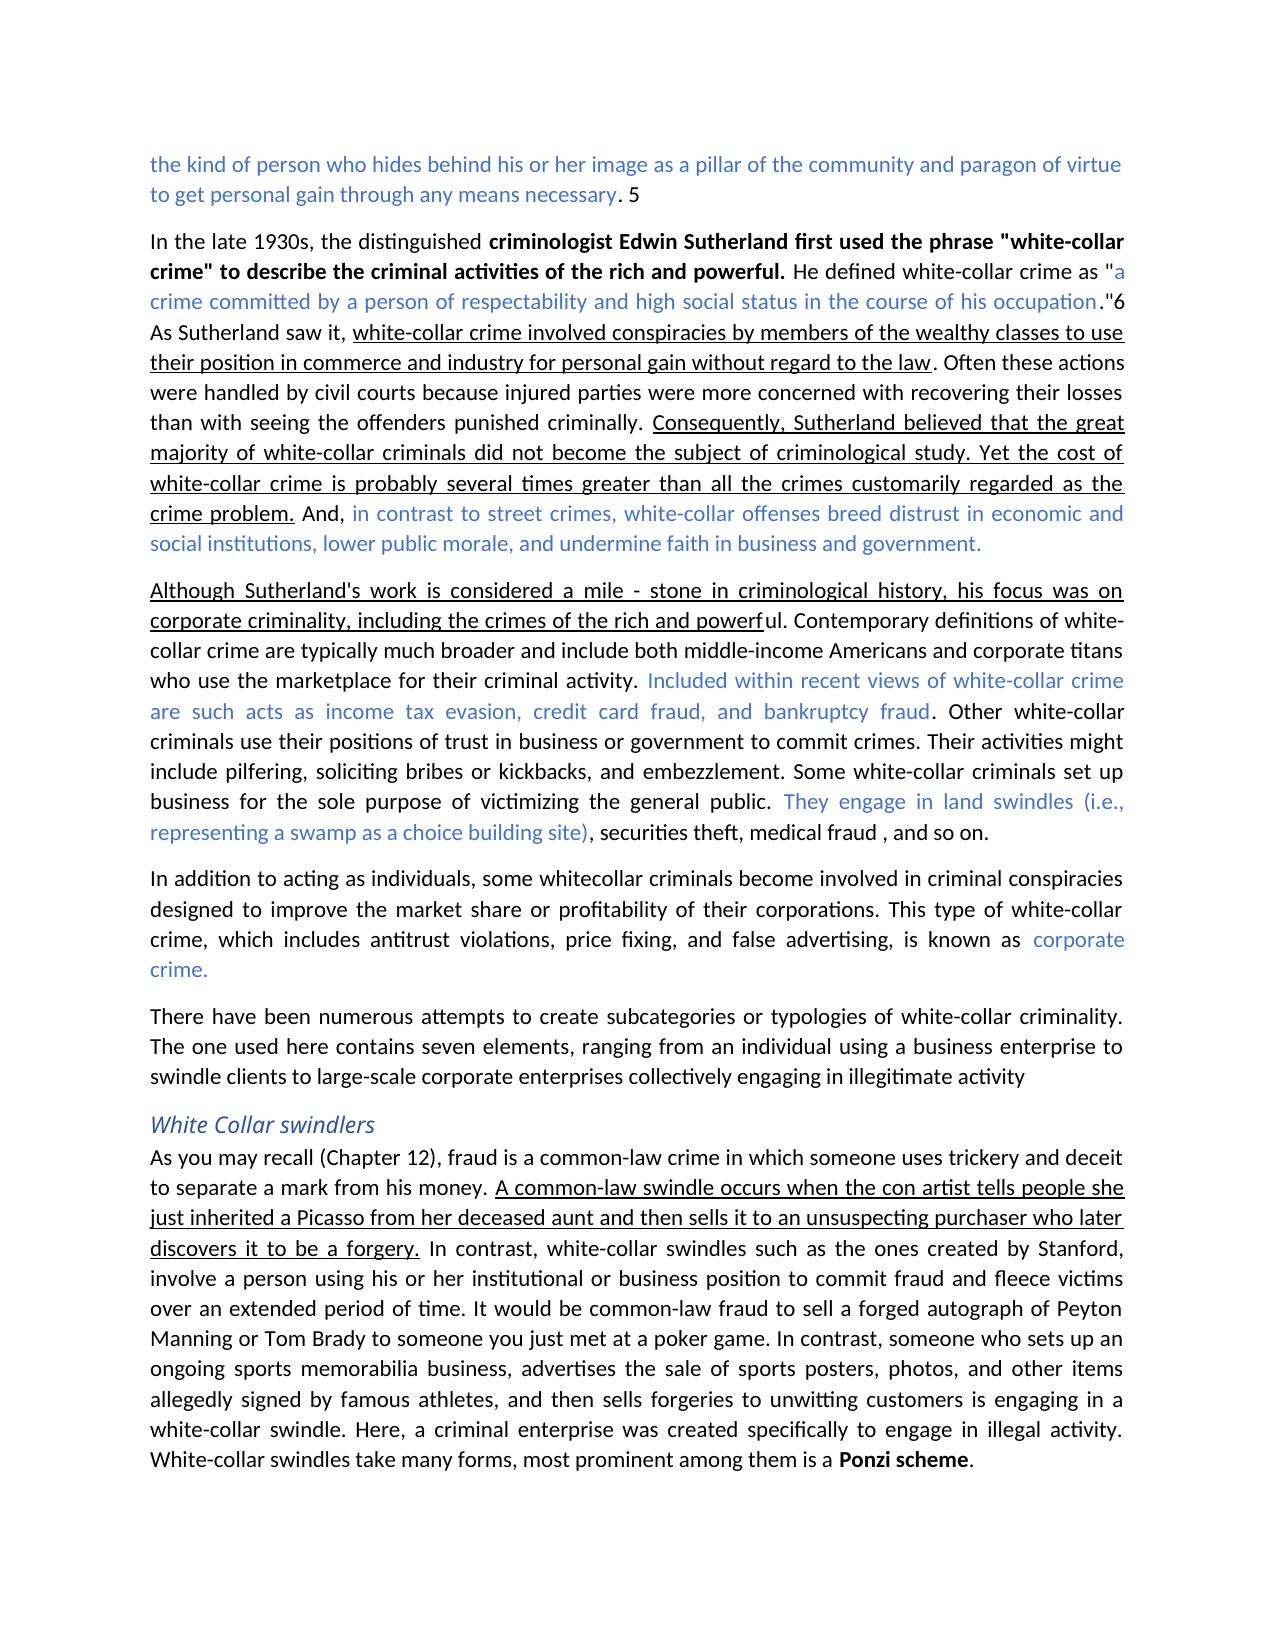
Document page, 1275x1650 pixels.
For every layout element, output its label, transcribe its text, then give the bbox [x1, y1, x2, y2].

text In addition to acting as individuals, some whitecollar criminals become involved in criminal conspiracies designed to improve the market share or profitability of their corporations. This type of white-collar crime, which includes antitrust violations, price fixing, and false advertising, is known as corporate crime. [150, 864, 1125, 983]
text In the late 1930s, the distinguished criminologist Edwin Sutherland first used the phrase "white-collar crime" to describe the criminal activities of the rich and powerful. He defined white-collar crime as "a crime committed by a person of respectability and high social status in the course of his occupation."6 As Sutherland saw it, white-collar crime involved conspiracies by members of the wealthy classes to use their position in commerce and industry for personal gain without regard to the law. Often these actions were handled by civil courts because injured parties were more concerned with recovering their losses than with seeing the offenders punished criminally. Consequently, Sutherland believed that the great majority of white-collar criminals did not become the subject of criminological study. Yet the cost of white-collar crime is probably several times greater than all the crimes customarily regarded as the crime problem. And, in contrast to street crimes, white-collar offenses breed distrust in economic and social institutions, lower public morale, and undermine faith in business and government. [150, 227, 1125, 493]
text Although Sutherland's work is considered a mile - stone in criminological history, his focus was on corporate criminality, including the crimes of the rich and powerful. Contemporary definitions of white-collar crime are typically much broader and include both middle-income Americans and corporate titans who use the marketplace for their criminal activity. Included within recent views of white-collar crime are such acts as income tax evasion, credit card fraud, and bankruptcy fraud. Other white-collar criminals use their positions of trust in business or government to commit crimes. Their activities might include pilfering, soliciting bribes or kickbacks, and embezzlement. Some white-collar criminals set up business for the sole purpose of victimizing the general public. They engage in land swindles (i.e., representing a swamp as a choice building site), securities theft, medical fraud , and so on. [150, 576, 1125, 846]
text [150, 150, 1125, 208]
subtitle White Collar swindlers [150, 1109, 1125, 1141]
text As you may recall (Chapter 12), fraud is a common-law crime in which someone uses trickery and deceit to separate a mark from his money. A common-law swindle occurs when the con artist tells people she just inherited a Picasso from her deceased aunt and then sells it to an unsuspecting purchaser who later discovers it to be a forgery. In contrast, white-collar swindles such as the ones created by Stanford, involve a person using his or her institutional or business position to commit fraud and fleece victims over an extended period of time. It would be common-law fraud to sell a forged autograph of Peyton Manning or Tom Brady to someone you just met at a poker game. In contrast, someone who sets up an ongoing sports memorabilia business, advertises the sale of sports posters, photos, and other items allegedly signed by famous athletes, and then sells forgeries to unwitting customers is engaging in a white-collar swindle. Here, a criminal enterprise was created specifically to engage in illegal activity. White-collar swindles take many forms, most prominent among them is a Ponzi scheme. [150, 1143, 1125, 1473]
text There have been numerous attempts to create subcategories or typologies of white-collar criminality. The one used here contains seven elements, ranging from an individual using a business enterprise to swindle clients to large-scale corporate enterprises collectively engaging in illegitimate activity [150, 1002, 1125, 1091]
